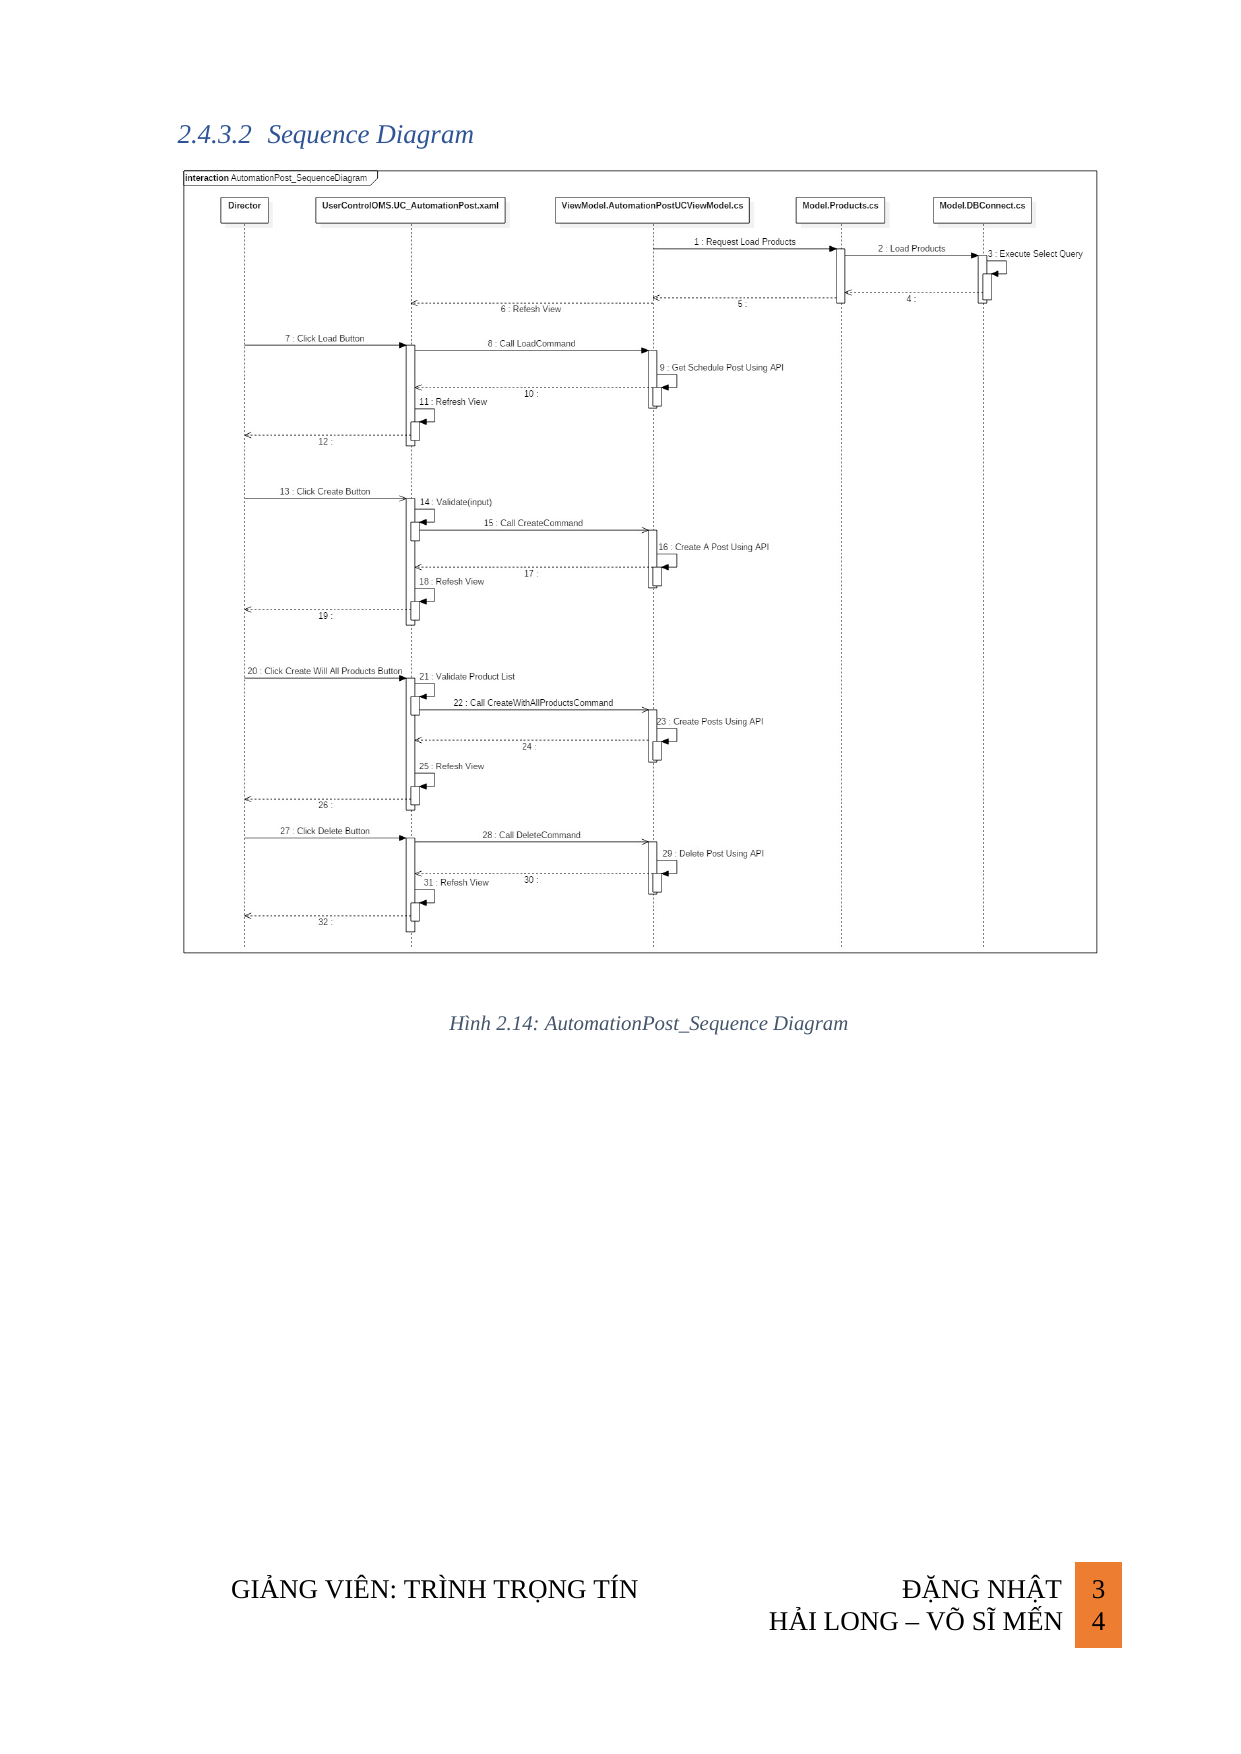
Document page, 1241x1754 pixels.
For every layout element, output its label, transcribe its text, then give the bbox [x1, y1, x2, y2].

text Hình 2.14: AutomationPost_Sequence Diagram [177, 1011, 1122, 1035]
picture [177, 164, 1123, 979]
subtitle Sequence Diagram [177, 118, 1122, 149]
